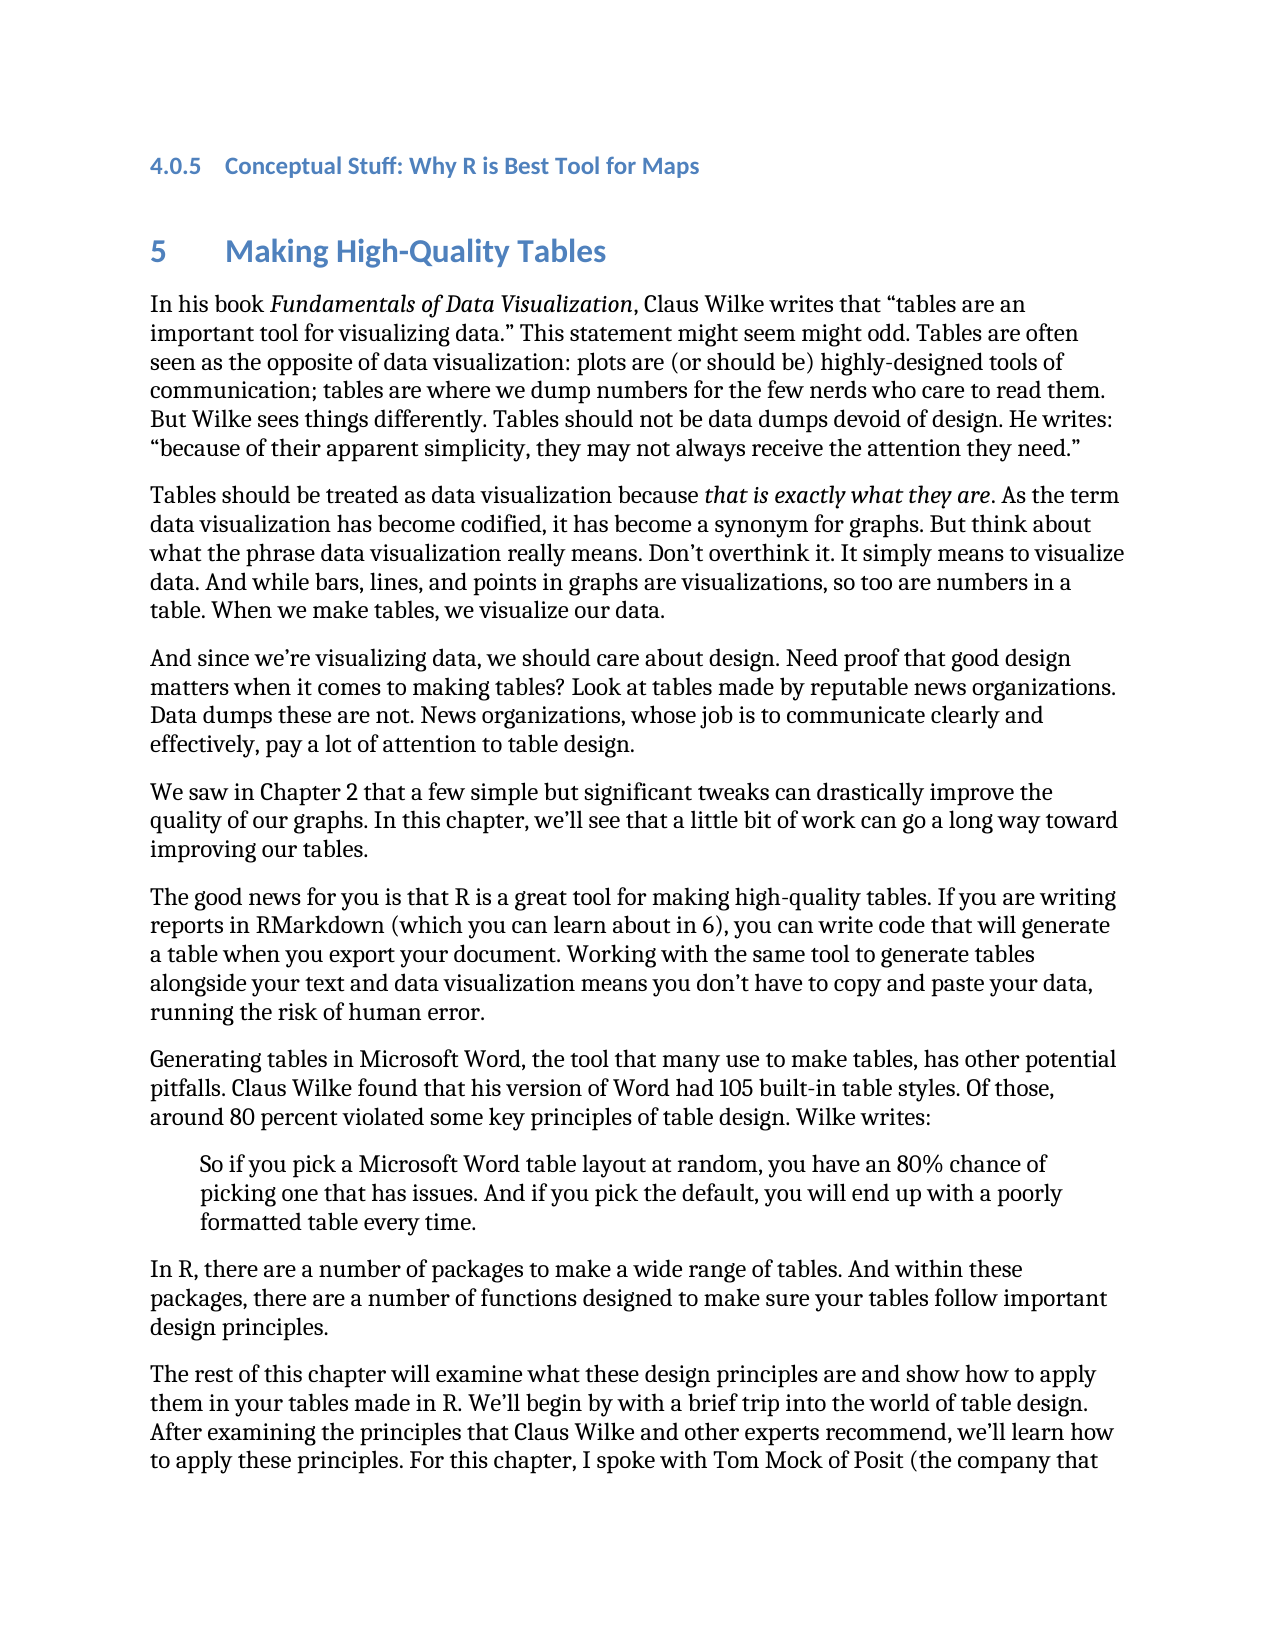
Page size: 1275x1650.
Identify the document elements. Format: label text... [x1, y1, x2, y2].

text Generating tables in Microsoft Word, the tool that many use to make tables, has other potential pitfalls. Claus Wilke found that his version of Word had 105 built-in table styles. Of those, around 80 percent violated some key principles of table design. Wilke writes: [150, 1045, 1125, 1131]
subtitle 4.0.5 Conceptual Stuff: Why R is Best Tool for Maps [150, 150, 1125, 181]
text And since we’re visualizing data, we should care about design. Need proof that good design matters when it comes to making tables? Look at tables made by reputable news organizations. Data dumps these are not. News organizations, whose job is to communicate clearly and effectively, pay a lot of attention to table design. [150, 644, 1125, 759]
text In R, there are a number of packages to make a wide range of tables. And within these packages, there are a number of functions designed to make sure your tables follow important design principles. [150, 1255, 1125, 1341]
text Tables should be treated as data visualization because that is exactly what they are. As the term data visualization has become codified, it has become a synonym for graphs. But think about what the phrase data visualization really means. Don’t overthink it. It simply means to visualize data. And while bars, lines, and points in graphs are visualizations, so too are numbers in a table. When we make tables, we visualize our data. [150, 481, 1125, 625]
text The good news for you is that R is a great tool for making high-quality tables. If you are writing reports in RMarkdown (which you can learn about in 6), you can write code that will generate a table when you export your document. Working with the same tool to generate tables alongside your text and data visualization means you don’t have to copy and paste your data, running the risk of human error. [150, 882, 1125, 1026]
subtitle 5 Making High-Quality Tables [150, 231, 1125, 271]
text In his book Fundamentals of Data Visualization, Claus Wilke writes that “tables are an important tool for visualizing data.” This statement might seem might odd. Tables are often seen as the opposite of data visualization: plots are (or should be) highly-designed tools of communication; tables are where we dump numbers for the few nerds who care to read them. But Wilke sees things differently. Tables should not be data dumps devoid of design. He writes: “because of their apparent simplicity, they may not always receive the attention they need.” [150, 290, 1125, 462]
text So if you pick a Microsoft Word table layout at random, you have an 80% chance of picking one that has issues. And if you pick the default, you will end up with a poorly formatted table every time. [200, 1150, 1075, 1236]
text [150, 1360, 1125, 1475]
text We saw in Chapter 2 that a few simple but significant tweaks can drastically improve the quality of our graphs. In this chapter, we’ll see that a little bit of work can go a long way toward improving our tables. [150, 777, 1125, 864]
